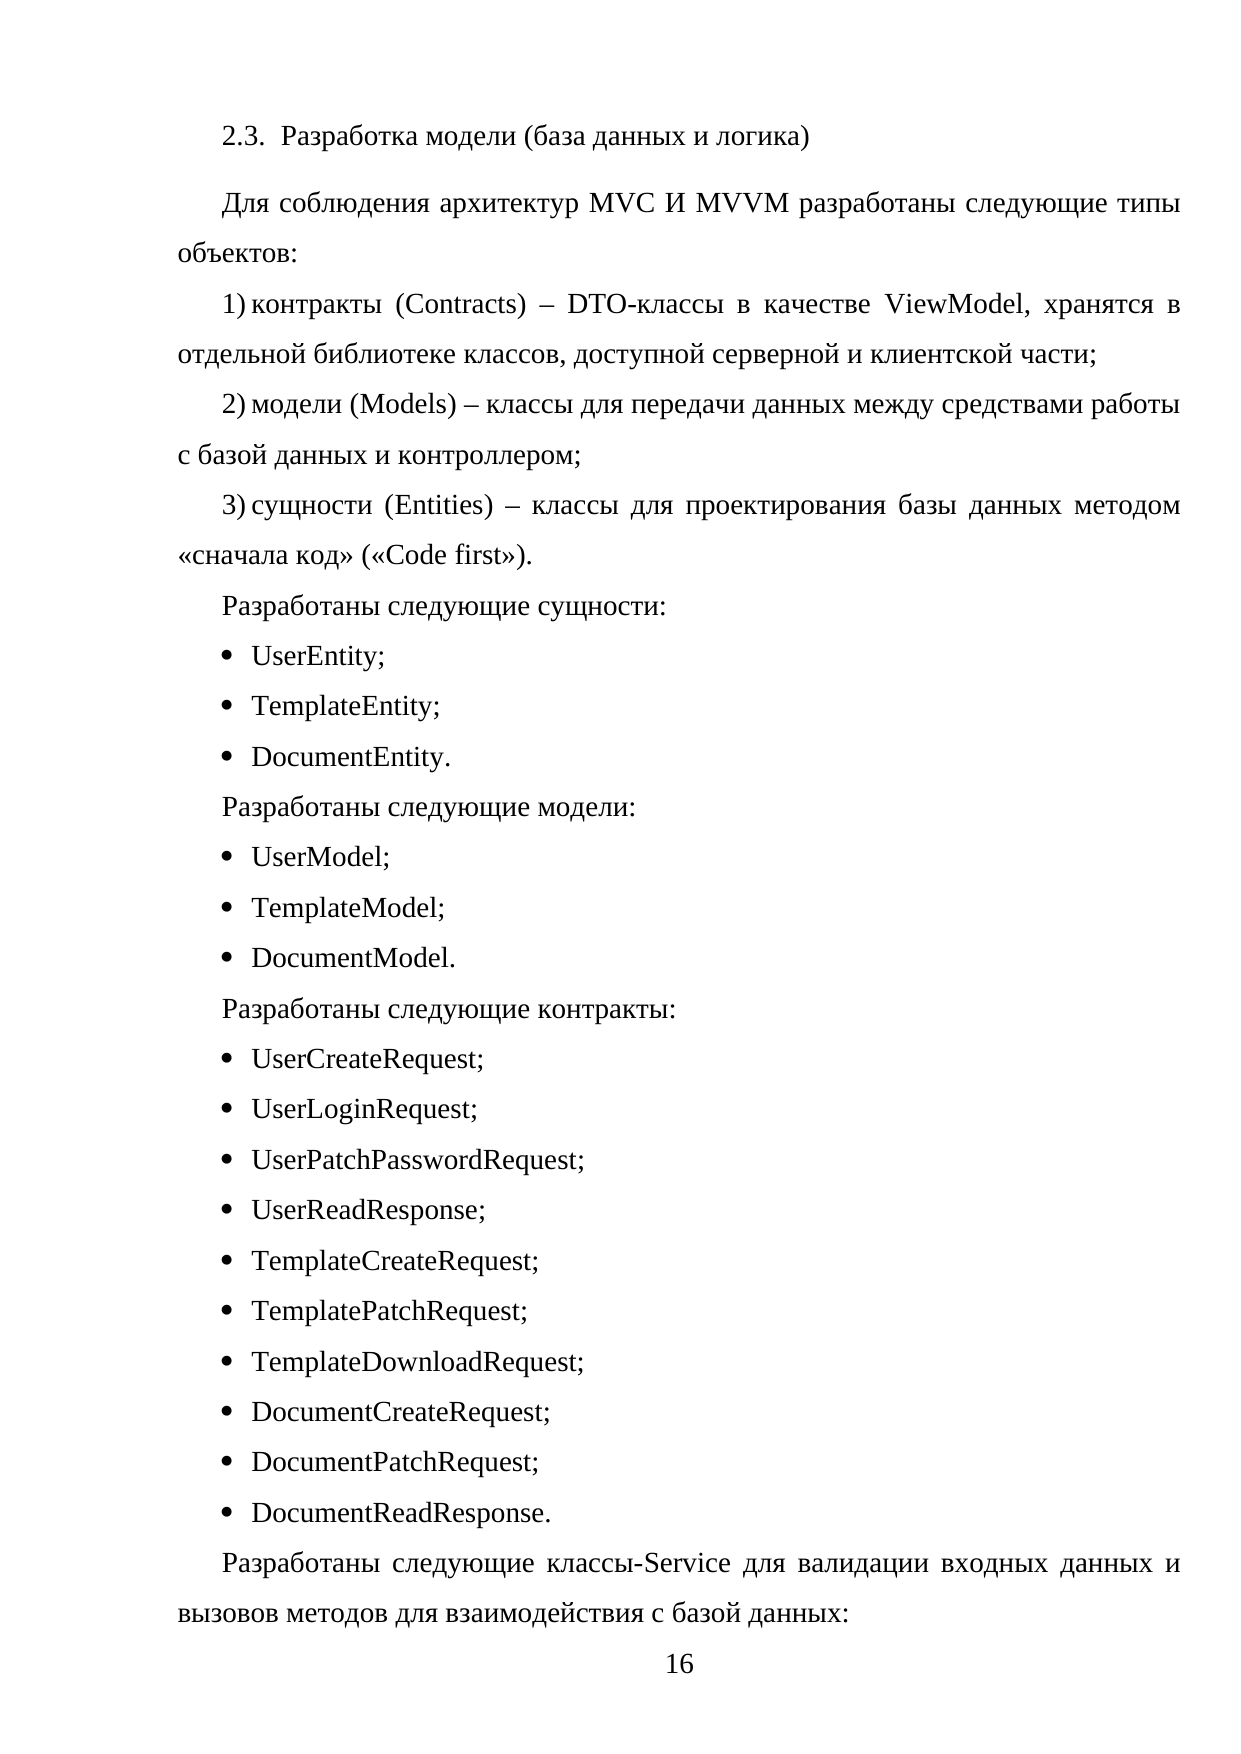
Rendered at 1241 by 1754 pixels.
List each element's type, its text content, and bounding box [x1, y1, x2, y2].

list UserEntity; [177, 638, 1181, 672]
subtitle Разработка модели (база данных и логика) [177, 118, 1181, 152]
list UserModel; [177, 839, 1181, 873]
text Разработаны следующие сущности: [177, 588, 1181, 621]
list TemplateDownloadRequest; [177, 1344, 1181, 1377]
list DocumentModel. [177, 940, 1181, 974]
list TemplateModel; [177, 890, 1181, 924]
list TemplateEntity; [177, 688, 1181, 722]
text Разработаны следующие контракты: [177, 991, 1181, 1024]
list UserReadResponse; [177, 1192, 1181, 1226]
list DocumentReadResponse. [177, 1495, 1181, 1528]
text Для соблюдения архитектур MVC И MVVM разработаны следующие типы объектов: [177, 185, 1181, 269]
list модели (Models) – классы для передачи данных между средствами работы с базой данных и контроллером; [177, 386, 1181, 470]
text Разработаны следующие модели: [177, 789, 1181, 823]
list DocumentEntity. [177, 739, 1181, 772]
list DocumentCreateRequest; [177, 1394, 1181, 1428]
list сущности (Entities) – классы для проектирования базы данных методом «сначала код» («Code first»). [177, 487, 1181, 571]
list UserLoginRequest; [177, 1092, 1181, 1125]
list UserPatchPasswordRequest; [177, 1142, 1181, 1176]
list контракты (Contracts) – DTO-классы в качестве ViewModel, хранятся в отдельной библиотеке классов, доступной серверной и клиентской части; [177, 286, 1181, 370]
list DocumentPatchRequest; [177, 1444, 1181, 1478]
list UserCreateRequest; [177, 1041, 1181, 1075]
list TemplatePatchRequest; [177, 1293, 1181, 1327]
text Разработаны следующие классы-Service для валидации входных данных и вызовов методов для взаимодействия с базой данных: [177, 1545, 1181, 1629]
list TemplateCreateRequest; [177, 1243, 1181, 1276]
